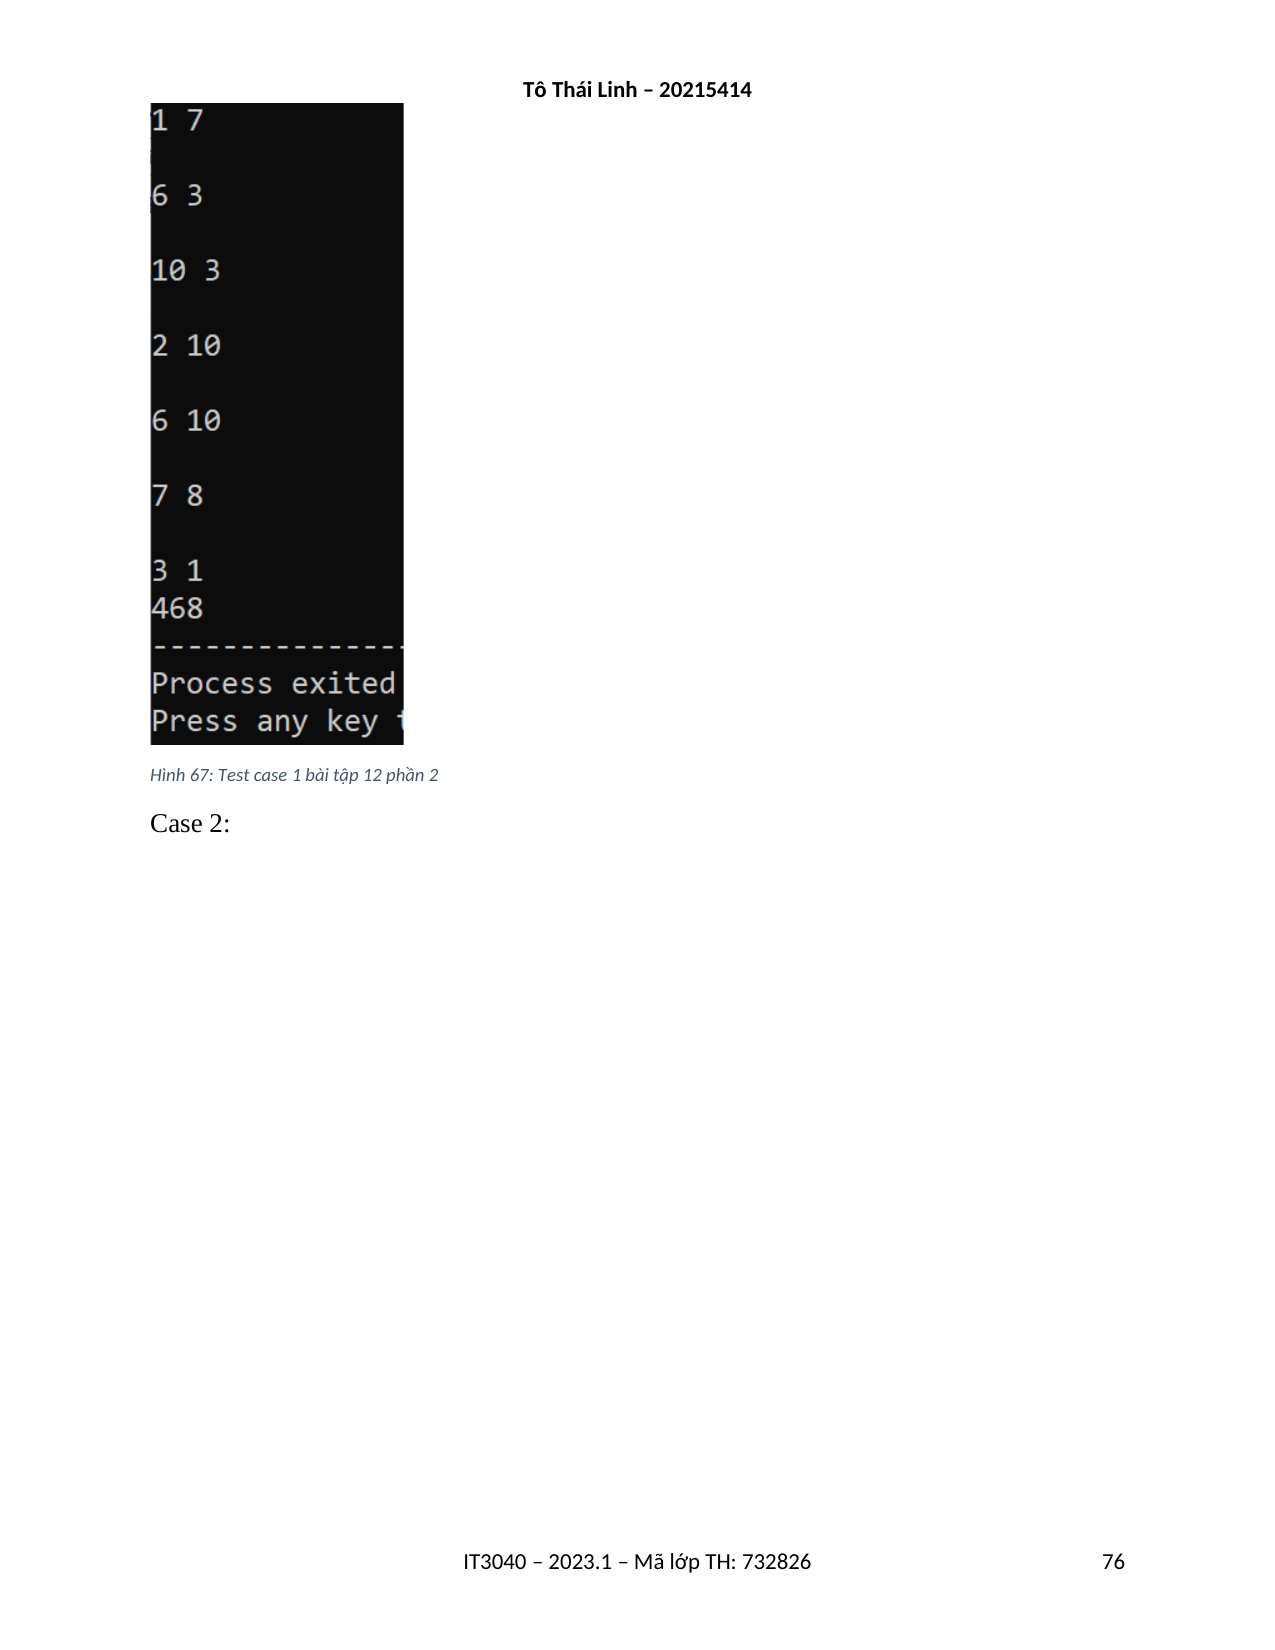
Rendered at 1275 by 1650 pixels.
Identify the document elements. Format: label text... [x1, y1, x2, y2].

text Case 2: [150, 807, 1125, 838]
picture [150, 103, 404, 745]
